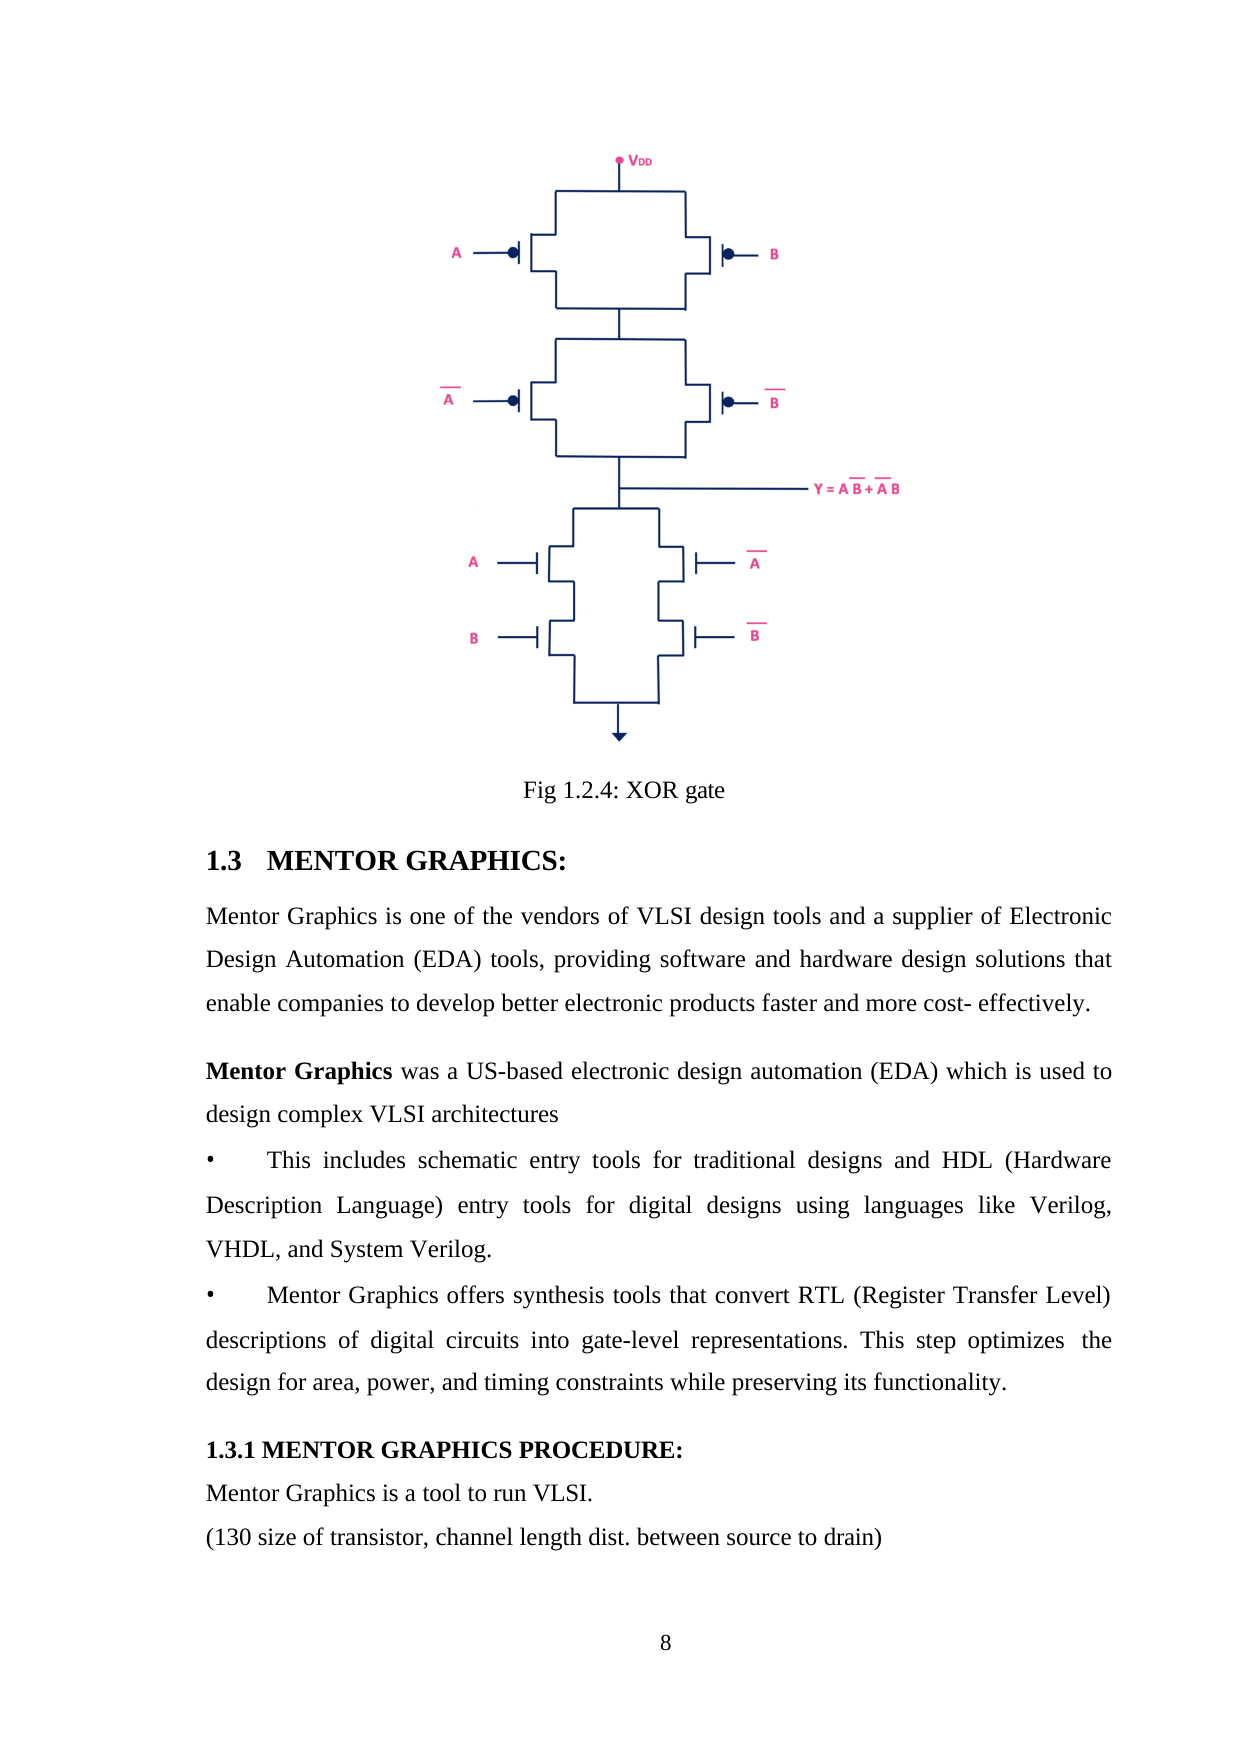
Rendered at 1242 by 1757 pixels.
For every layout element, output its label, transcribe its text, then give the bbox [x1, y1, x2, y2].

list This includes schematic entry tools for traditional designs and HDL (Hardware Description Language) entry tools for digital designs using languages like Verilog, VHDL, and System Verilog. [206, 1142, 1112, 1262]
list MENTOR GRAPHICS PROCEDURE: [206, 1435, 1177, 1464]
text Mentor Graphics was a US-based electronic design automation (EDA) which is used to design complex VLSI architectures [206, 1056, 1113, 1128]
subtitle MENTOR GRAPHICS: [206, 843, 1177, 876]
list Mentor Graphics offers synthesis tools that convert RTL (Register Transfer Level) descriptions of digital circuits into gate-level representations. This step optimizes the design for area, power, and timing constraints while preserving its functionality. [206, 1277, 1112, 1396]
text Mentor Graphics is a tool to run VLSI. [206, 1478, 1177, 1507]
text Fig 1.2.4: XOR gate [154, 775, 1094, 803]
text (130 size of transistor, channel length dist. between source to drain) [206, 1522, 1177, 1550]
picture [439, 154, 900, 742]
text Mentor Graphics is one of the vendors of VLSI design tools and a supplier of Electronic Design Automation (EDA) tools, providing software and hardware design solutions that enable companies to develop better electronic products faster and more cost- effectively. [206, 901, 1113, 1016]
